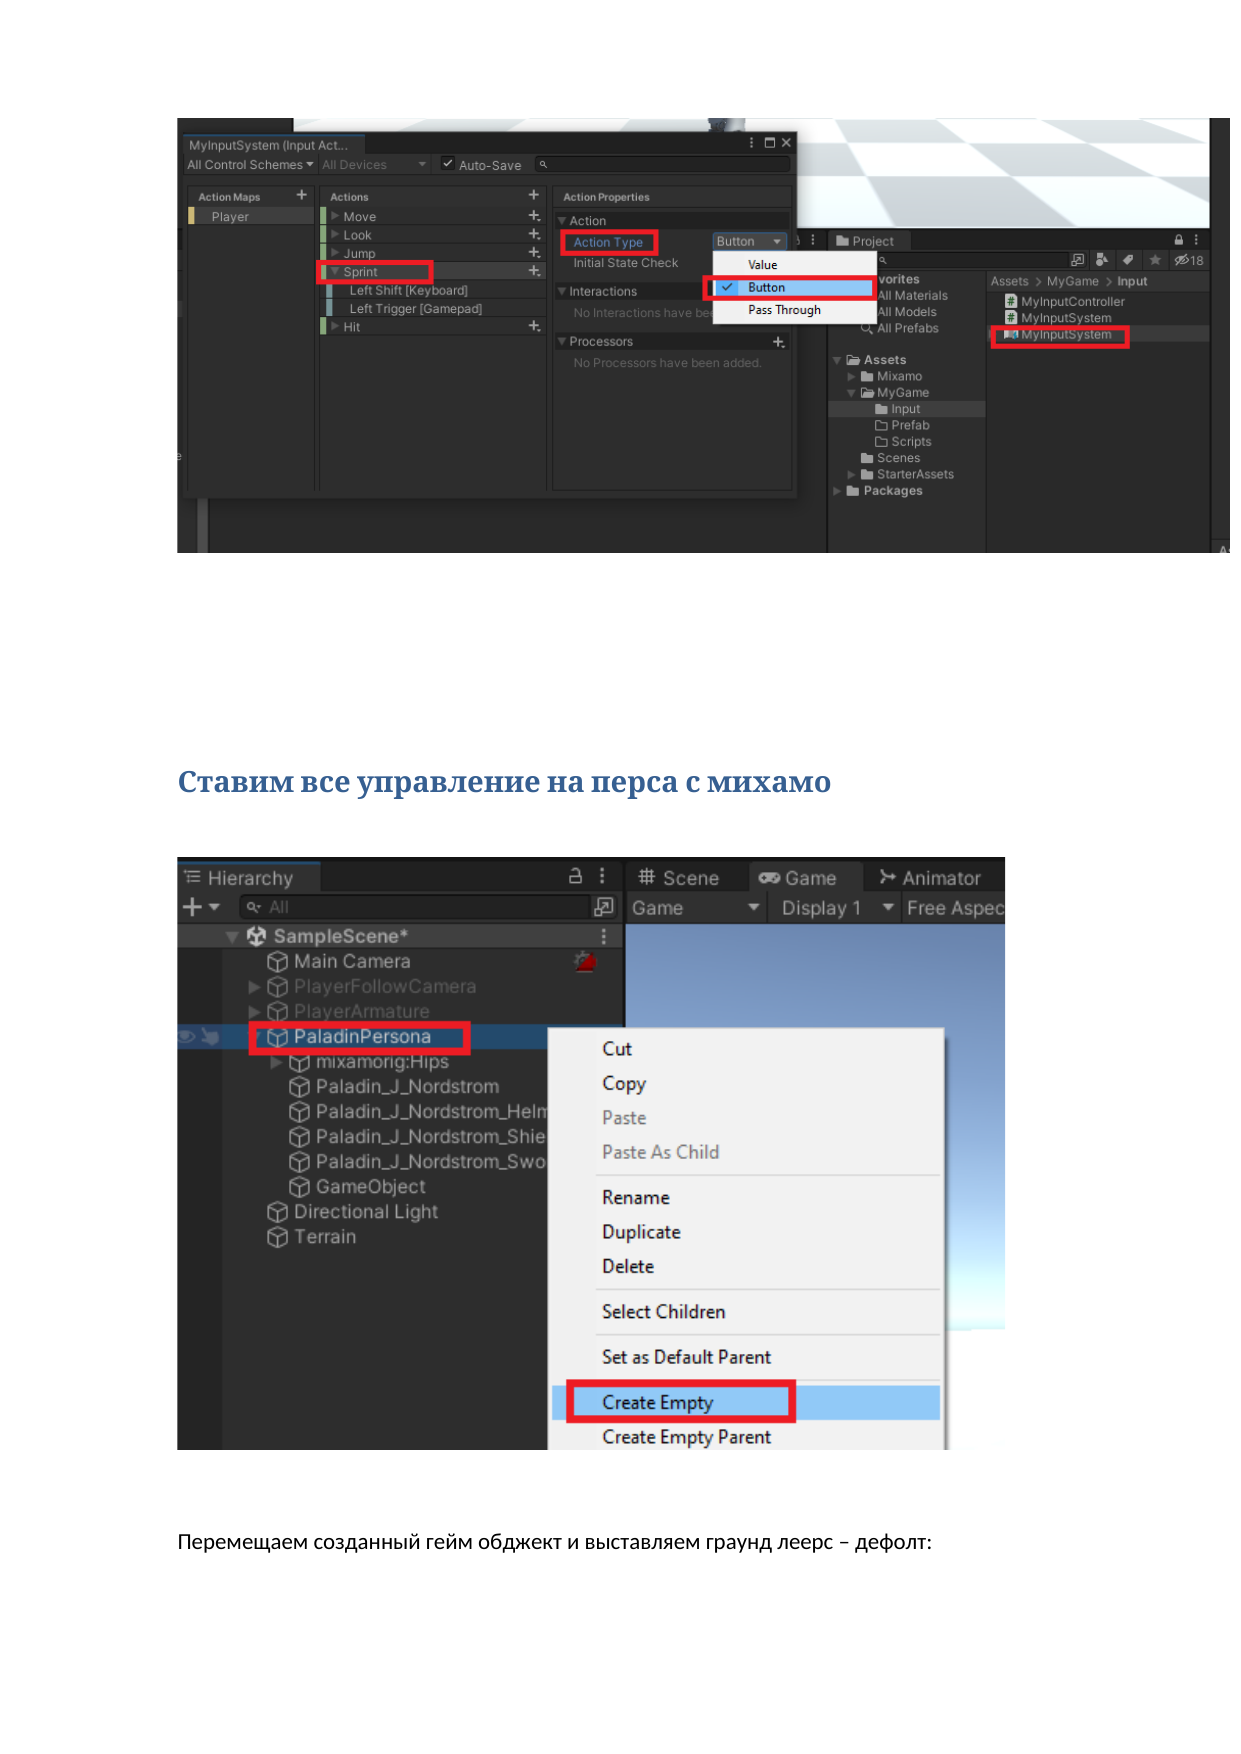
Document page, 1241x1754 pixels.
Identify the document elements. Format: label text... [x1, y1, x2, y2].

picture [177, 118, 1230, 553]
picture [177, 857, 1006, 1450]
subtitle Ставим все управление на перса с михамо [177, 766, 1152, 799]
text Перемещаем созданный гейм обджект и выставляем граунд леерс – дефолт: [177, 1527, 1152, 1556]
